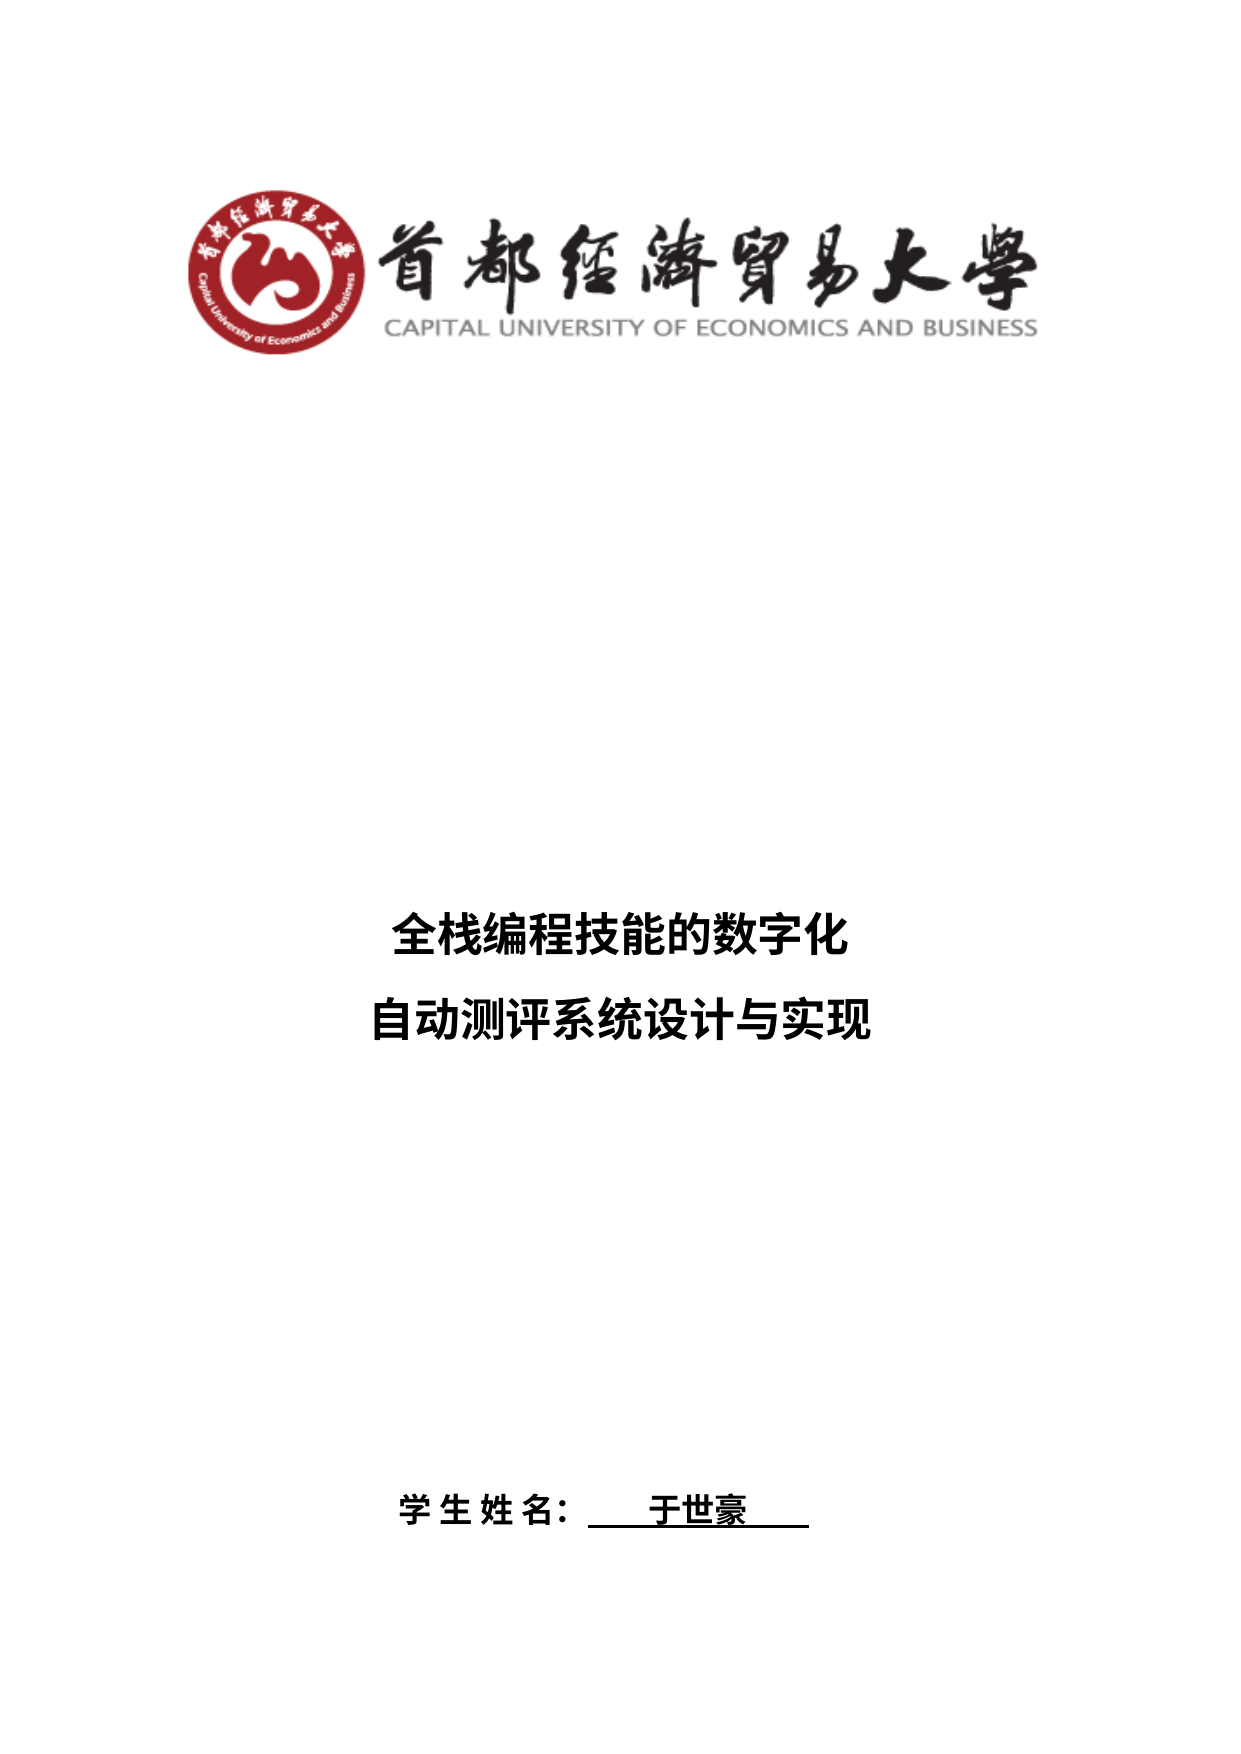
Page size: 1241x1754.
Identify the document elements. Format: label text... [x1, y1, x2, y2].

text 自动测评系统设计与实现 [187, 982, 1053, 1050]
picture [187, 163, 1053, 361]
text 全栈编程技能的数字化 [187, 898, 1053, 966]
text 学 生 姓 名： 于世豪 豪 [187, 1474, 1053, 1542]
